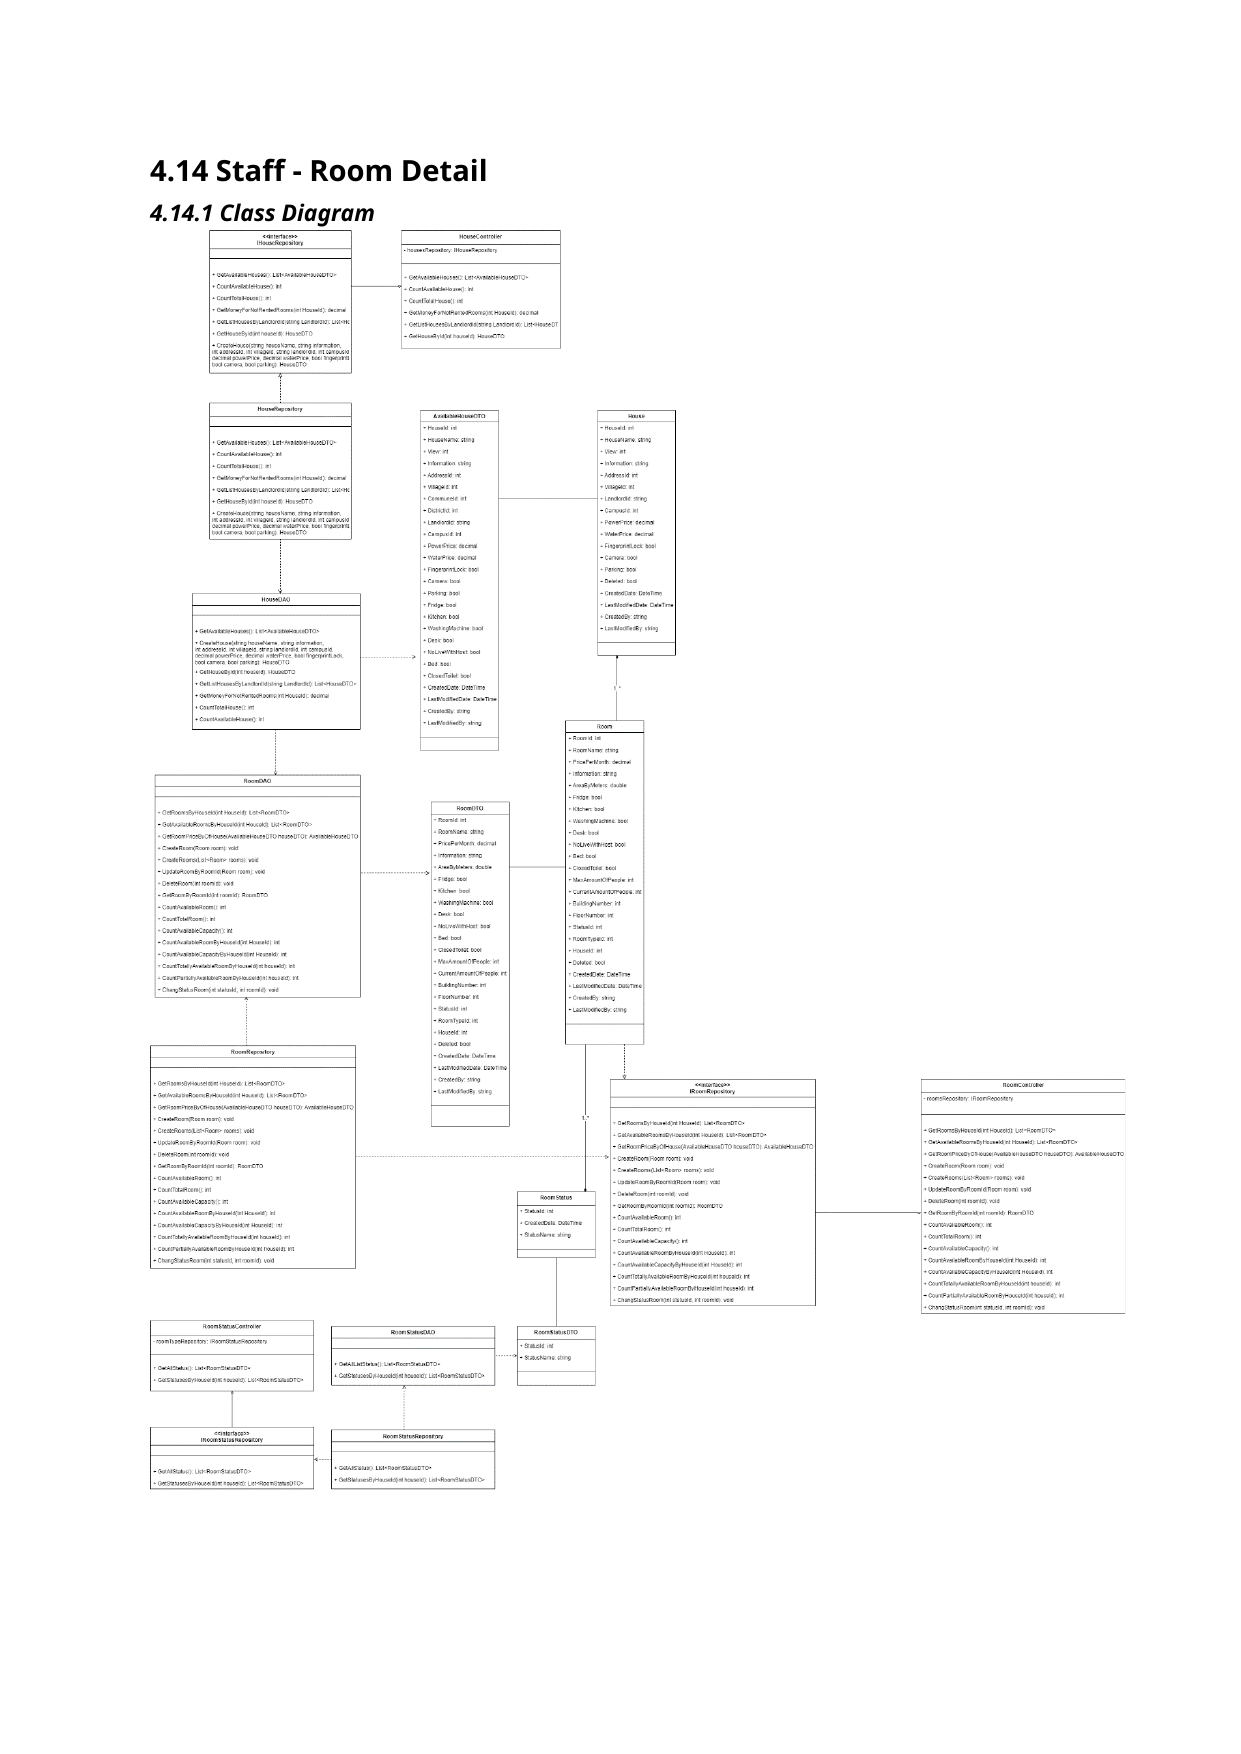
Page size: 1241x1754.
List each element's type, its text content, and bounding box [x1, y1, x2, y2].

picture [150, 230, 1125, 1490]
subtitle 4.14.1 Class Diagram [150, 197, 1093, 228]
subtitle 4.14 Staff - Room Detail [150, 150, 1093, 190]
